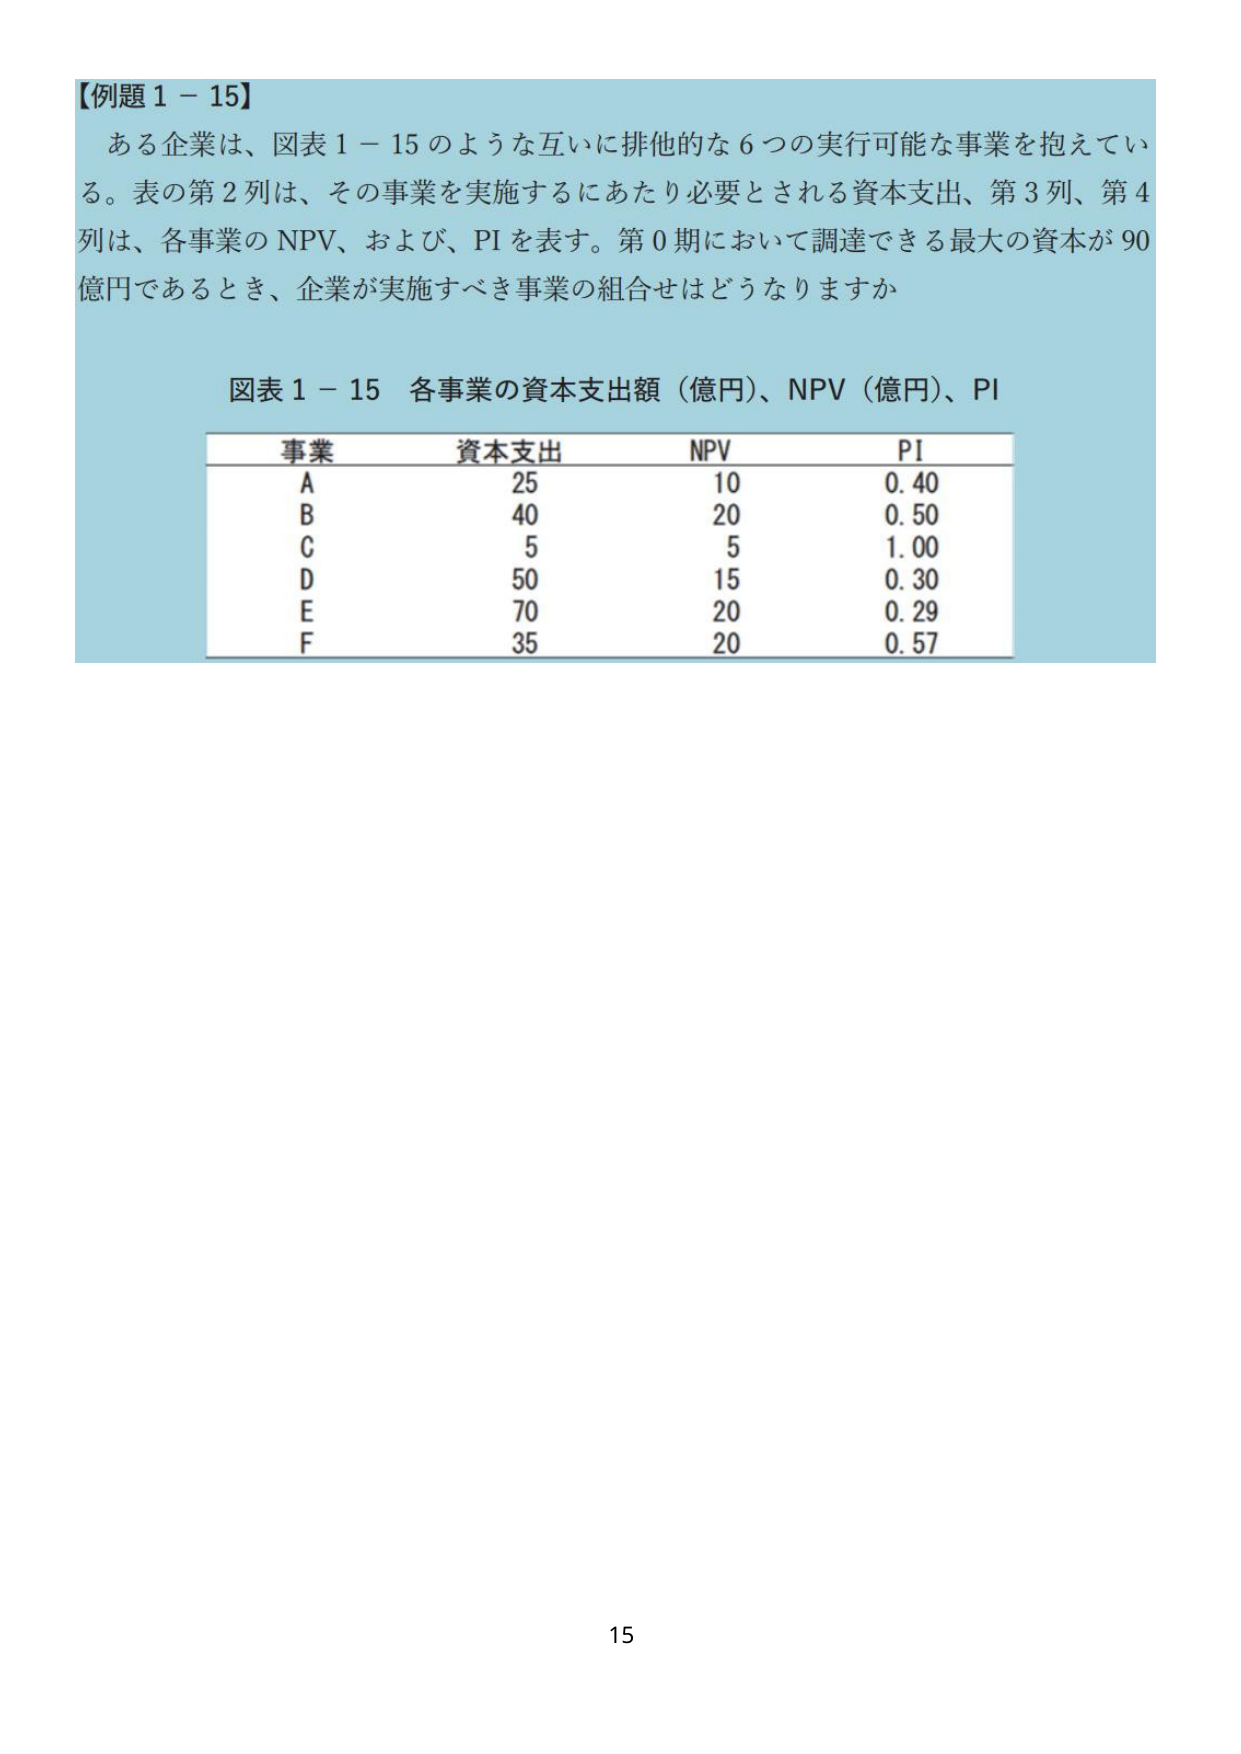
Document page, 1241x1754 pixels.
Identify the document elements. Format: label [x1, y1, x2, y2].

picture [75, 79, 1156, 663]
